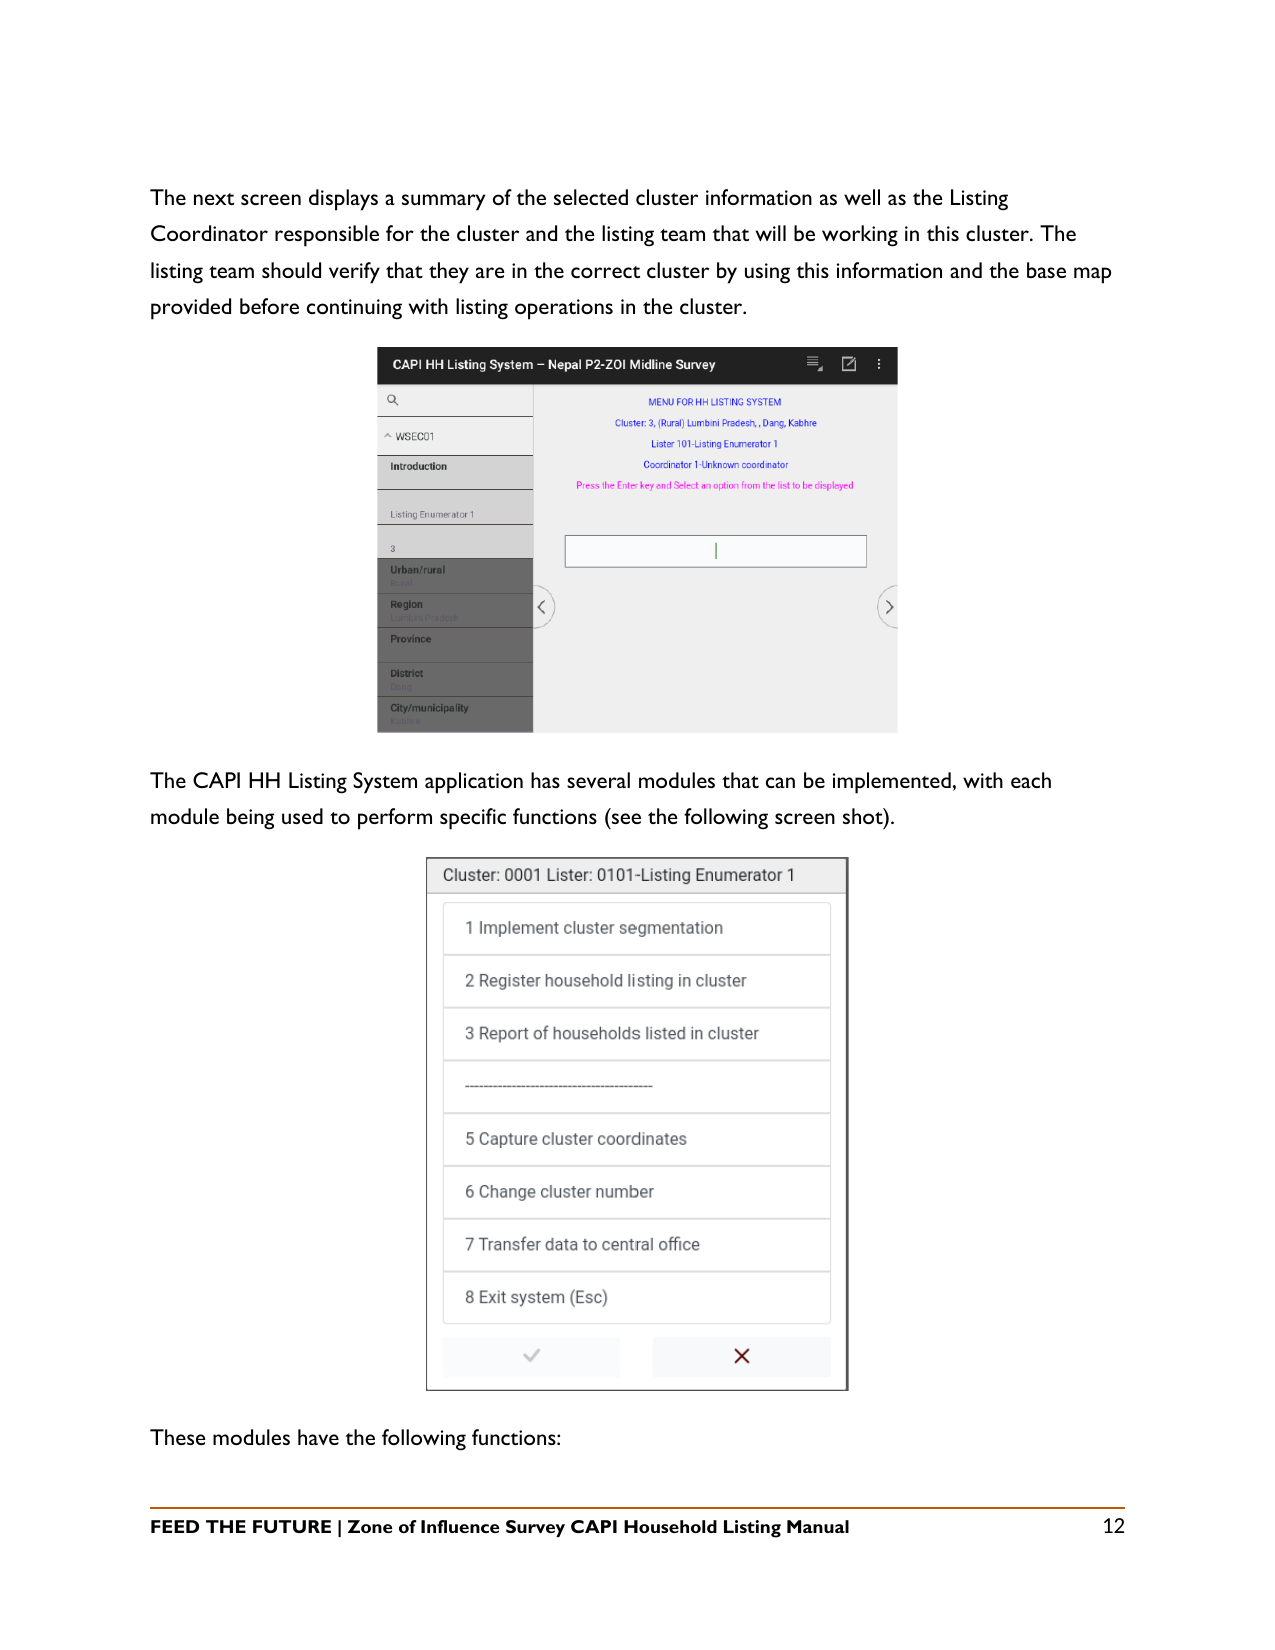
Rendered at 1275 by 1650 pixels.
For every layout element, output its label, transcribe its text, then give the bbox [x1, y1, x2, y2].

picture [426, 857, 849, 1391]
text The next screen displays a summary of the selected cluster information as well as the Listing Coordinator responsible for the cluster and the listing team that will be working in this cluster. The listing team should verify that they are in the correct cluster by using this information and the base map provided before continuing with listing operations in the cluster. [150, 182, 1125, 322]
text These modules have the following functions: [150, 1422, 1125, 1453]
text The CAPI HH Listing System application has several modules that can be implemented, with each module being used to perform specific functions (see the following screen shot). [150, 764, 1125, 832]
picture [377, 347, 898, 733]
